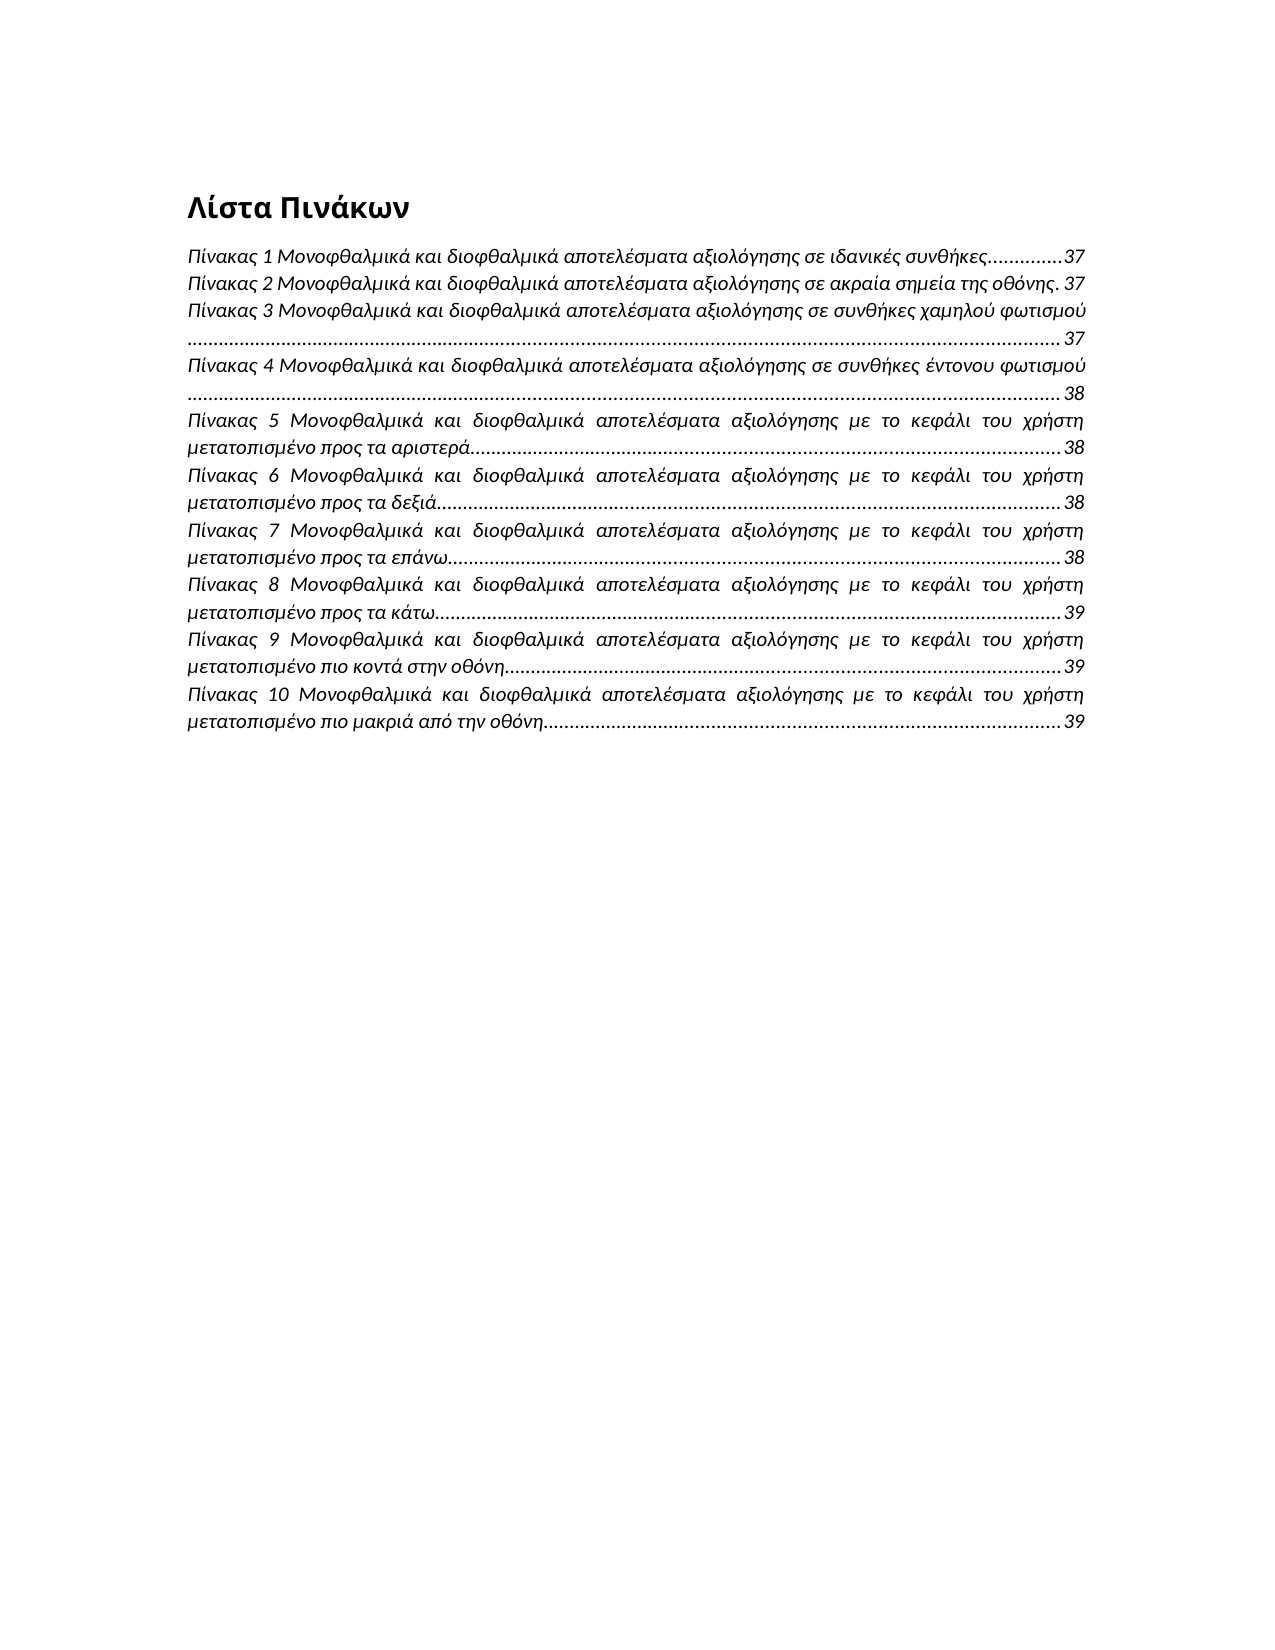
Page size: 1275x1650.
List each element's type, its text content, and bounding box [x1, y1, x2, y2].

text Πίνακας 1 Μονοφθαλμικά και διοφθαλμικά αποτελέσματα αξιολόγησης σε ιδανικές συνθήκες 37 [187, 243, 1087, 268]
text Πίνακας 9 Μονοφθαλμικά και διοφθαλμικά αποτελέσματα αξιολόγησης με το κεφάλι του χρήστη μετατοπισμένο πιο κοντά στην οθόνη 39 [187, 626, 1087, 679]
text Πίνακας 7 Μονοφθαλμικά και διοφθαλμικά αποτελέσματα αξιολόγησης με το κεφάλι του χρήστη μετατοπισμένο προς τα επάνω 38 [187, 517, 1087, 569]
subtitle Λίστα Πινάκων [187, 187, 1087, 227]
text Πίνακας 5 Μονοφθαλμικά και διοφθαλμικά αποτελέσματα αξιολόγησης με το κεφάλι του χρήστη μετατοπισμένο προς τα αριστερά 38 [187, 407, 1087, 460]
text Πίνακας 10 Μονοφθαλμικά και διοφθαλμικά αποτελέσματα αξιολόγησης με το κεφάλι του χρήστη μετατοπισμένο πιο μακριά από την οθόνη 39 [187, 681, 1087, 734]
text Πίνακας 2 Μονοφθαλμικά και διοφθαλμικά αποτελέσματα αξιολόγησης σε ακραία σημεία της οθόνης 37 [187, 270, 1087, 296]
text Πίνακας 8 Μονοφθαλμικά και διοφθαλμικά αποτελέσματα αξιολόγησης με το κεφάλι του χρήστη μετατοπισμένο προς τα κάτω 39 [187, 572, 1087, 624]
text Πίνακας 3 Μονοφθαλμικά και διοφθαλμικά αποτελέσματα αξιολόγησης σε συνθήκες χαμηλού φωτισμού 37 [187, 298, 1087, 350]
text Πίνακας 6 Μονοφθαλμικά και διοφθαλμικά αποτελέσματα αξιολόγησης με το κεφάλι του χρήστη μετατοπισμένο προς τα δεξιά 38 [187, 462, 1087, 515]
text Πίνακας 4 Μονοφθαλμικά και διοφθαλμικά αποτελέσματα αξιολόγησης σε συνθήκες έντονου φωτισμού 38 [187, 352, 1087, 405]
